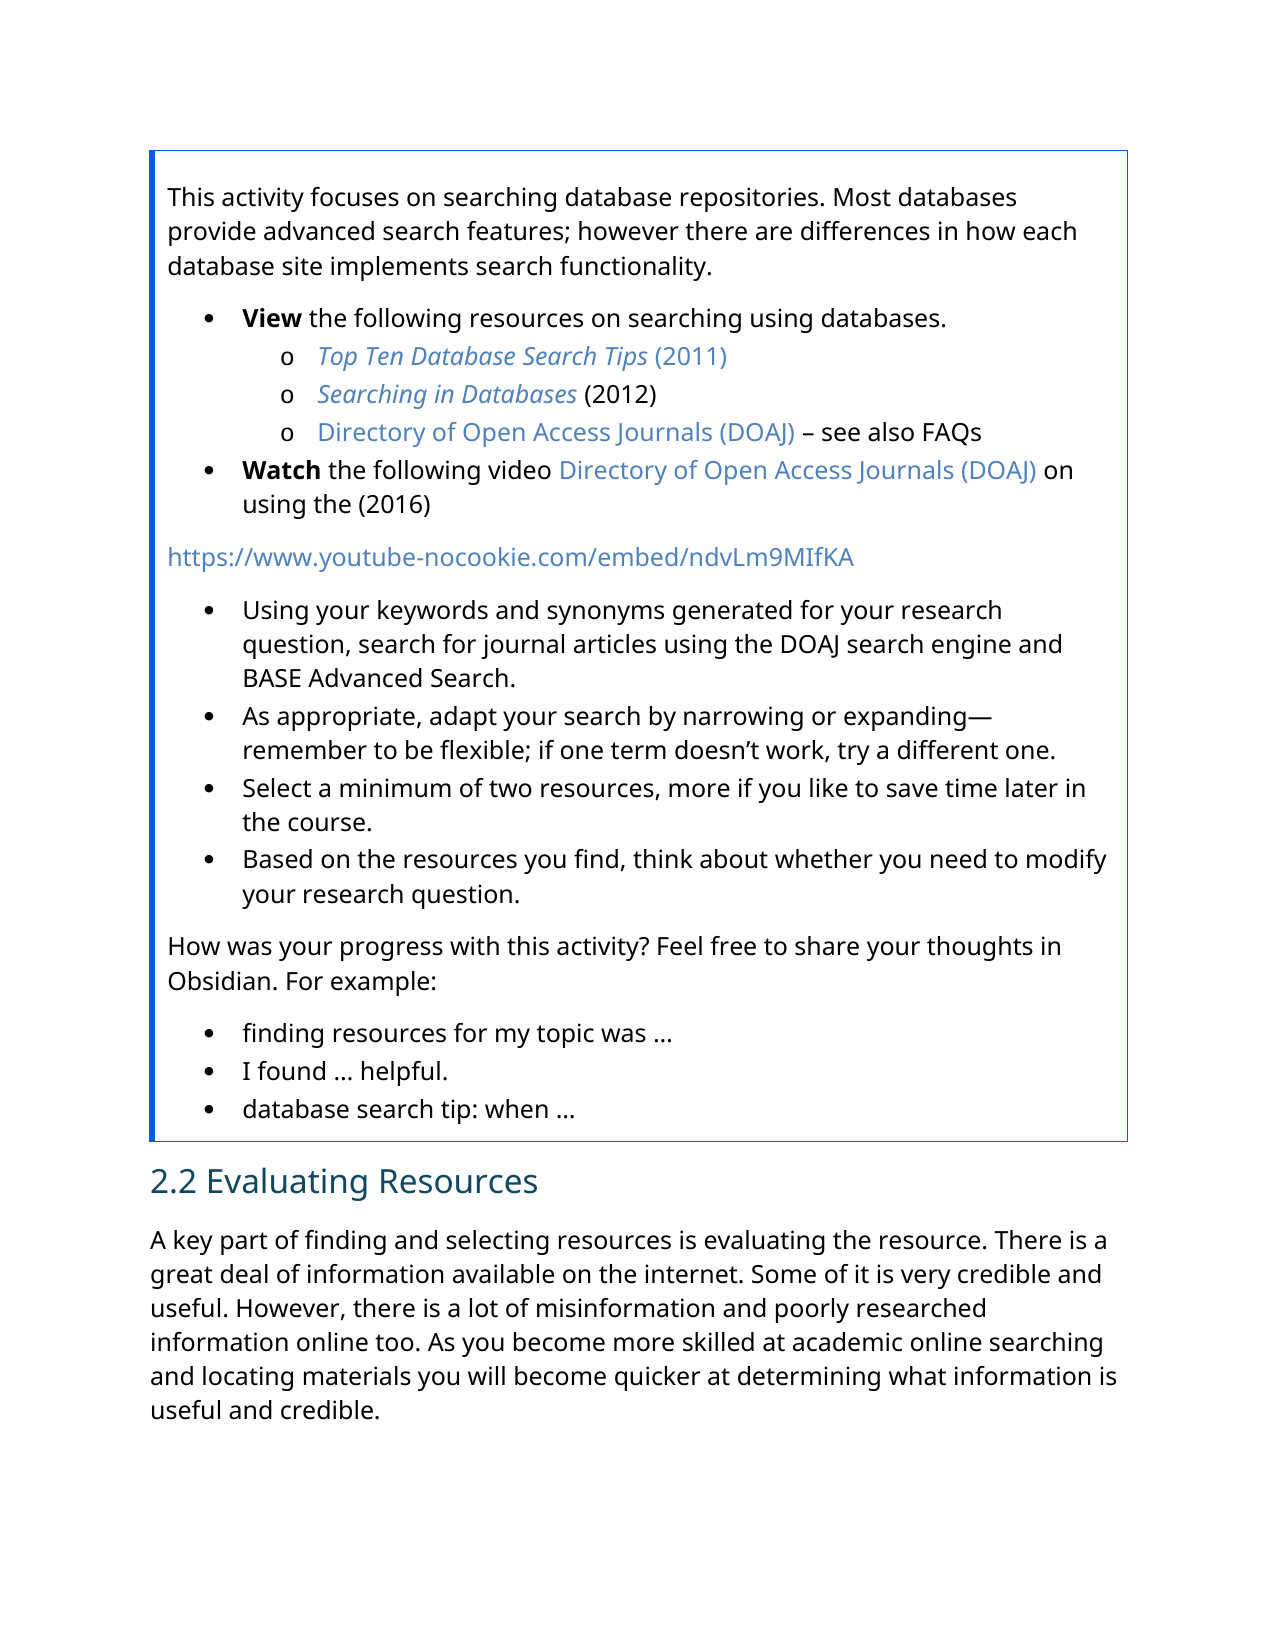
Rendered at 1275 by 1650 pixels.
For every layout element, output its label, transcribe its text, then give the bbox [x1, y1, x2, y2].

text A key part of finding and selecting resources is evaluating the resource. There is a great deal of information available on the internet. Some of it is very credible and useful. However, there is a lot of misinformation and poorly researched information online too. As you become more skilled at academic online searching and locating materials you will become quicker at determining what information is useful and credible. [150, 1222, 1125, 1427]
subtitle 2.2 Evaluating Resources [150, 1158, 1125, 1204]
table_cell This activity focuses on searching database repositories. Most databases provide advanced search features; however there are differences in how each database site implements search functionality. View the following resources on searching using databases. Top Ten Database Search Tips (2011) Searching in Databases (2012) Directory of Open Access Journals (DOAJ) – see also FAQs Watch the following video Directory of Open Access Journals (DOAJ) on using the (2016) https://www.youtube-nocookie.com/embed/ndvLm9MIfKA Using your keywords and synonyms generated for your research question, search for journal articles using the DOAJ search engine and BASE Advanced Search. As appropriate, adapt your search by narrowing or expanding—remember to be flexible; if one term doesn’t work, try a different one. Select a minimum of two resources, more if you like to save time later in the course. Based on the resources you find, think about whether you need to modify your research question. How was your progress with this activity? Feel free to share your thoughts in Obsidian. For example: finding resources for my topic was … I found … helpful. database search tip: when … [155, 151, 1127, 1141]
